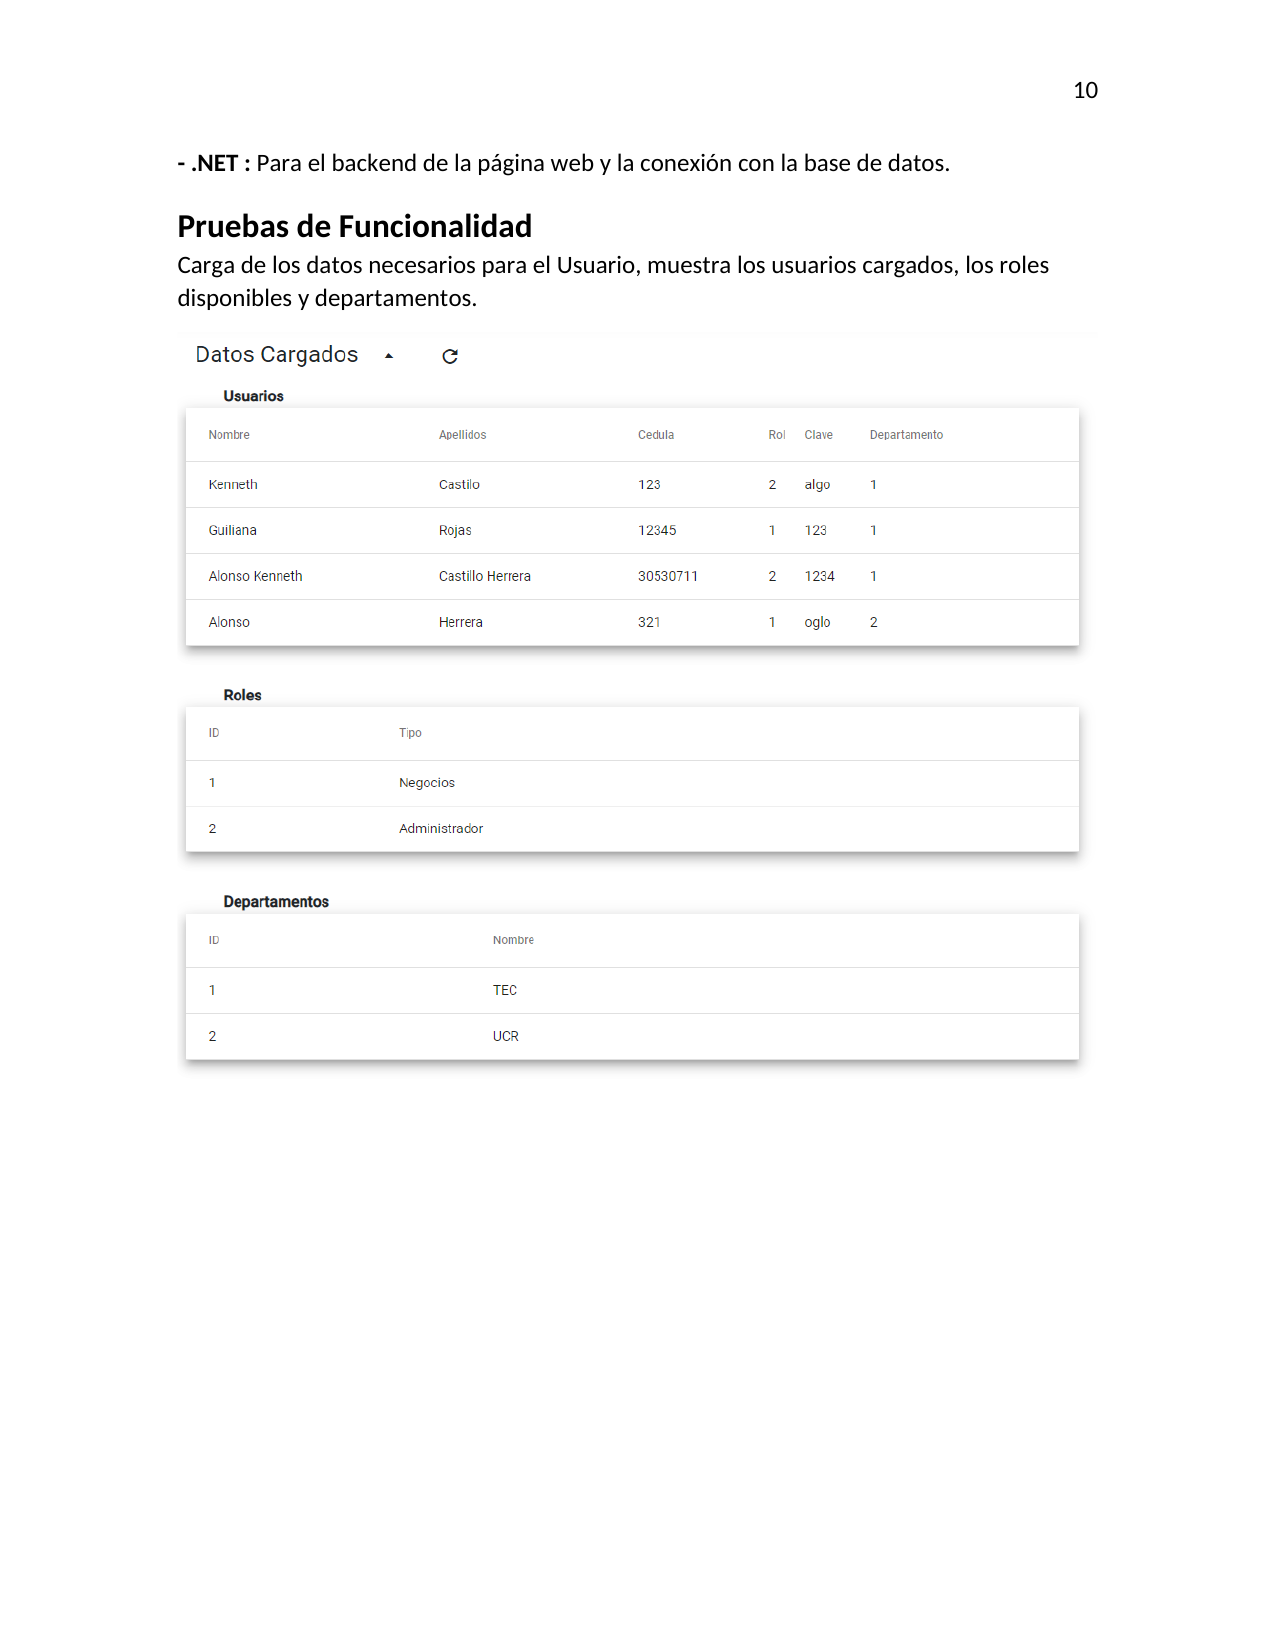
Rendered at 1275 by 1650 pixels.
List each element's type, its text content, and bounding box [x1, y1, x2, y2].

subtitle Pruebas de Funcionalidad [177, 206, 1098, 246]
picture [177, 332, 1098, 1088]
text - .NET : Para el backend de la página web y la conexión con la base de datos. [177, 148, 1098, 178]
text Carga de los datos necesarios para el Usuario, muestra los usuarios cargados, los roles disponibles y departamentos. [177, 249, 1098, 313]
